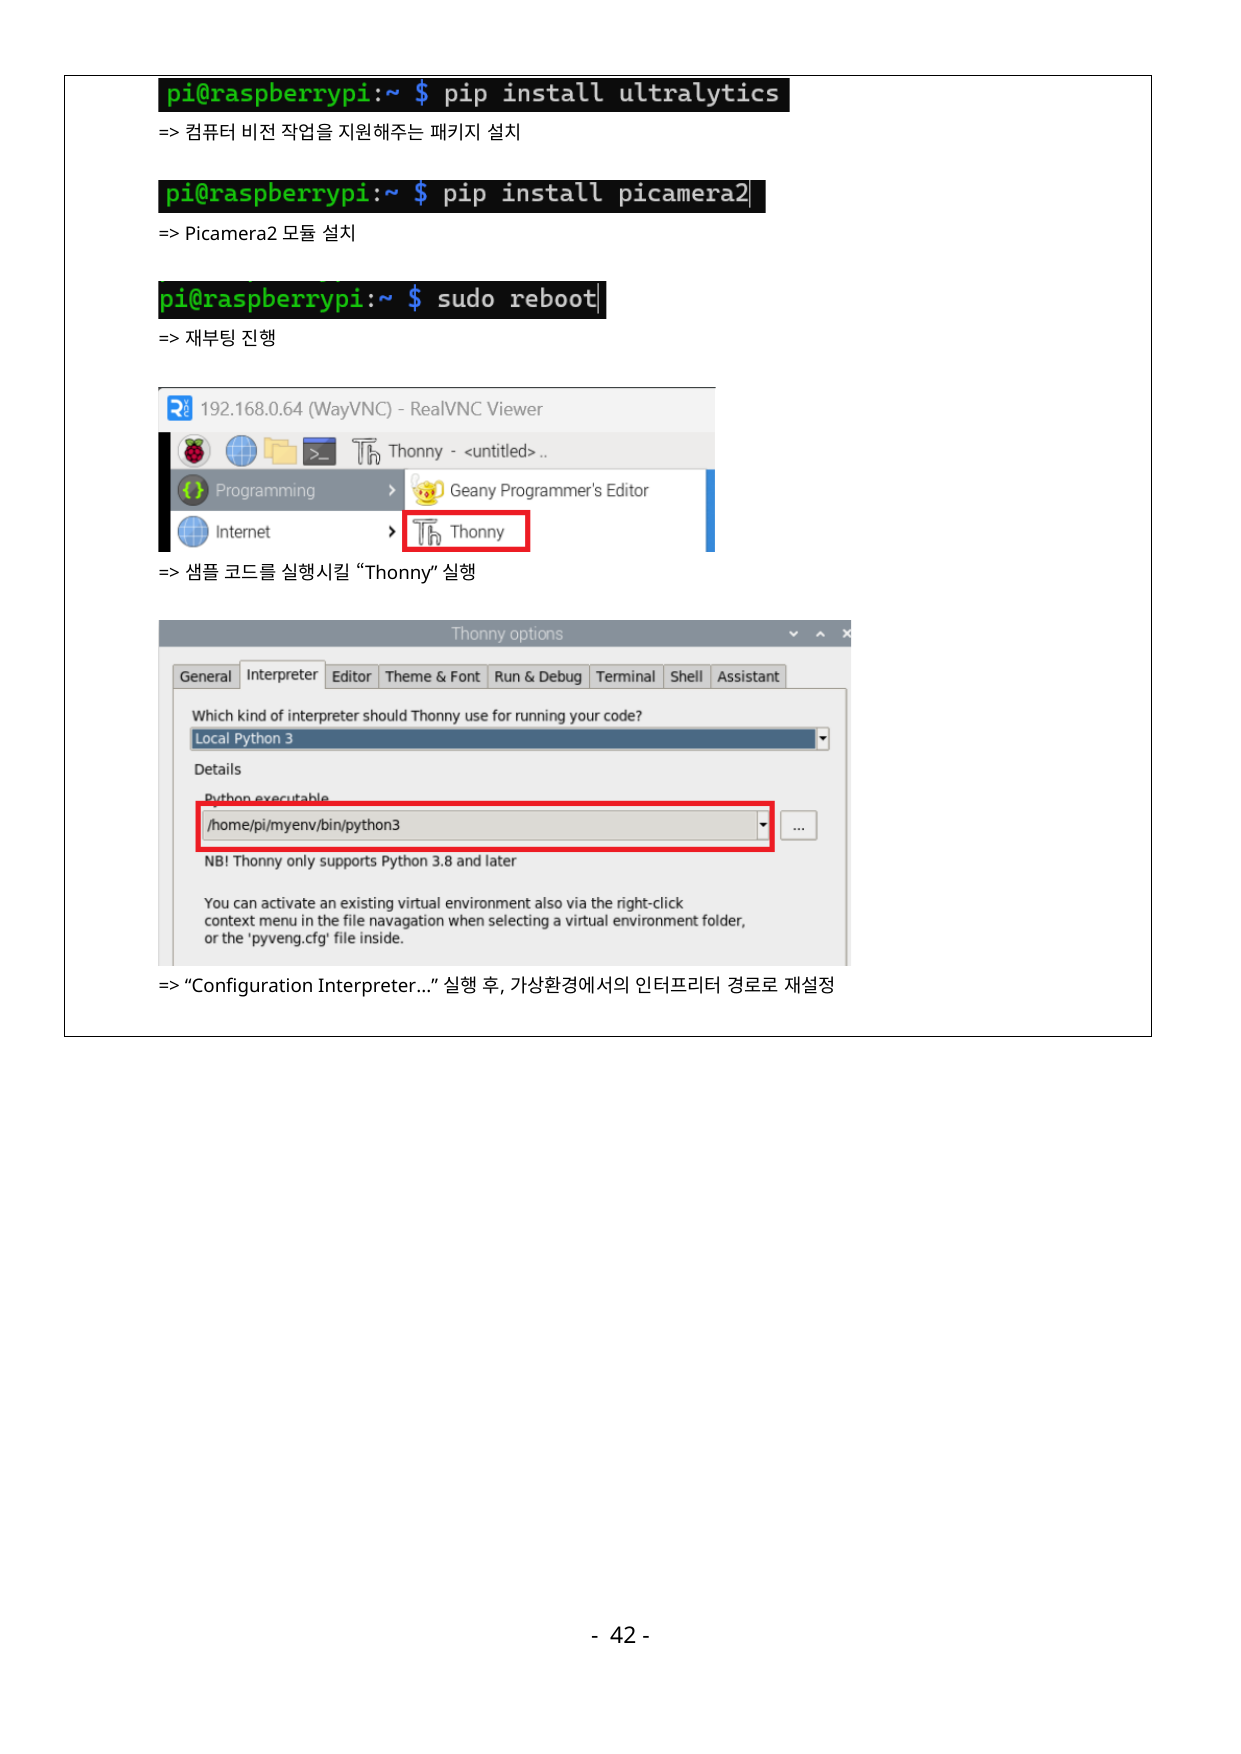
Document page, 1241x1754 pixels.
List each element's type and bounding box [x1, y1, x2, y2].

picture [158, 180, 766, 213]
table_cell [65, 76, 1151, 1036]
picture [158, 620, 852, 966]
picture [158, 78, 790, 112]
picture [158, 387, 716, 552]
picture [158, 281, 607, 319]
